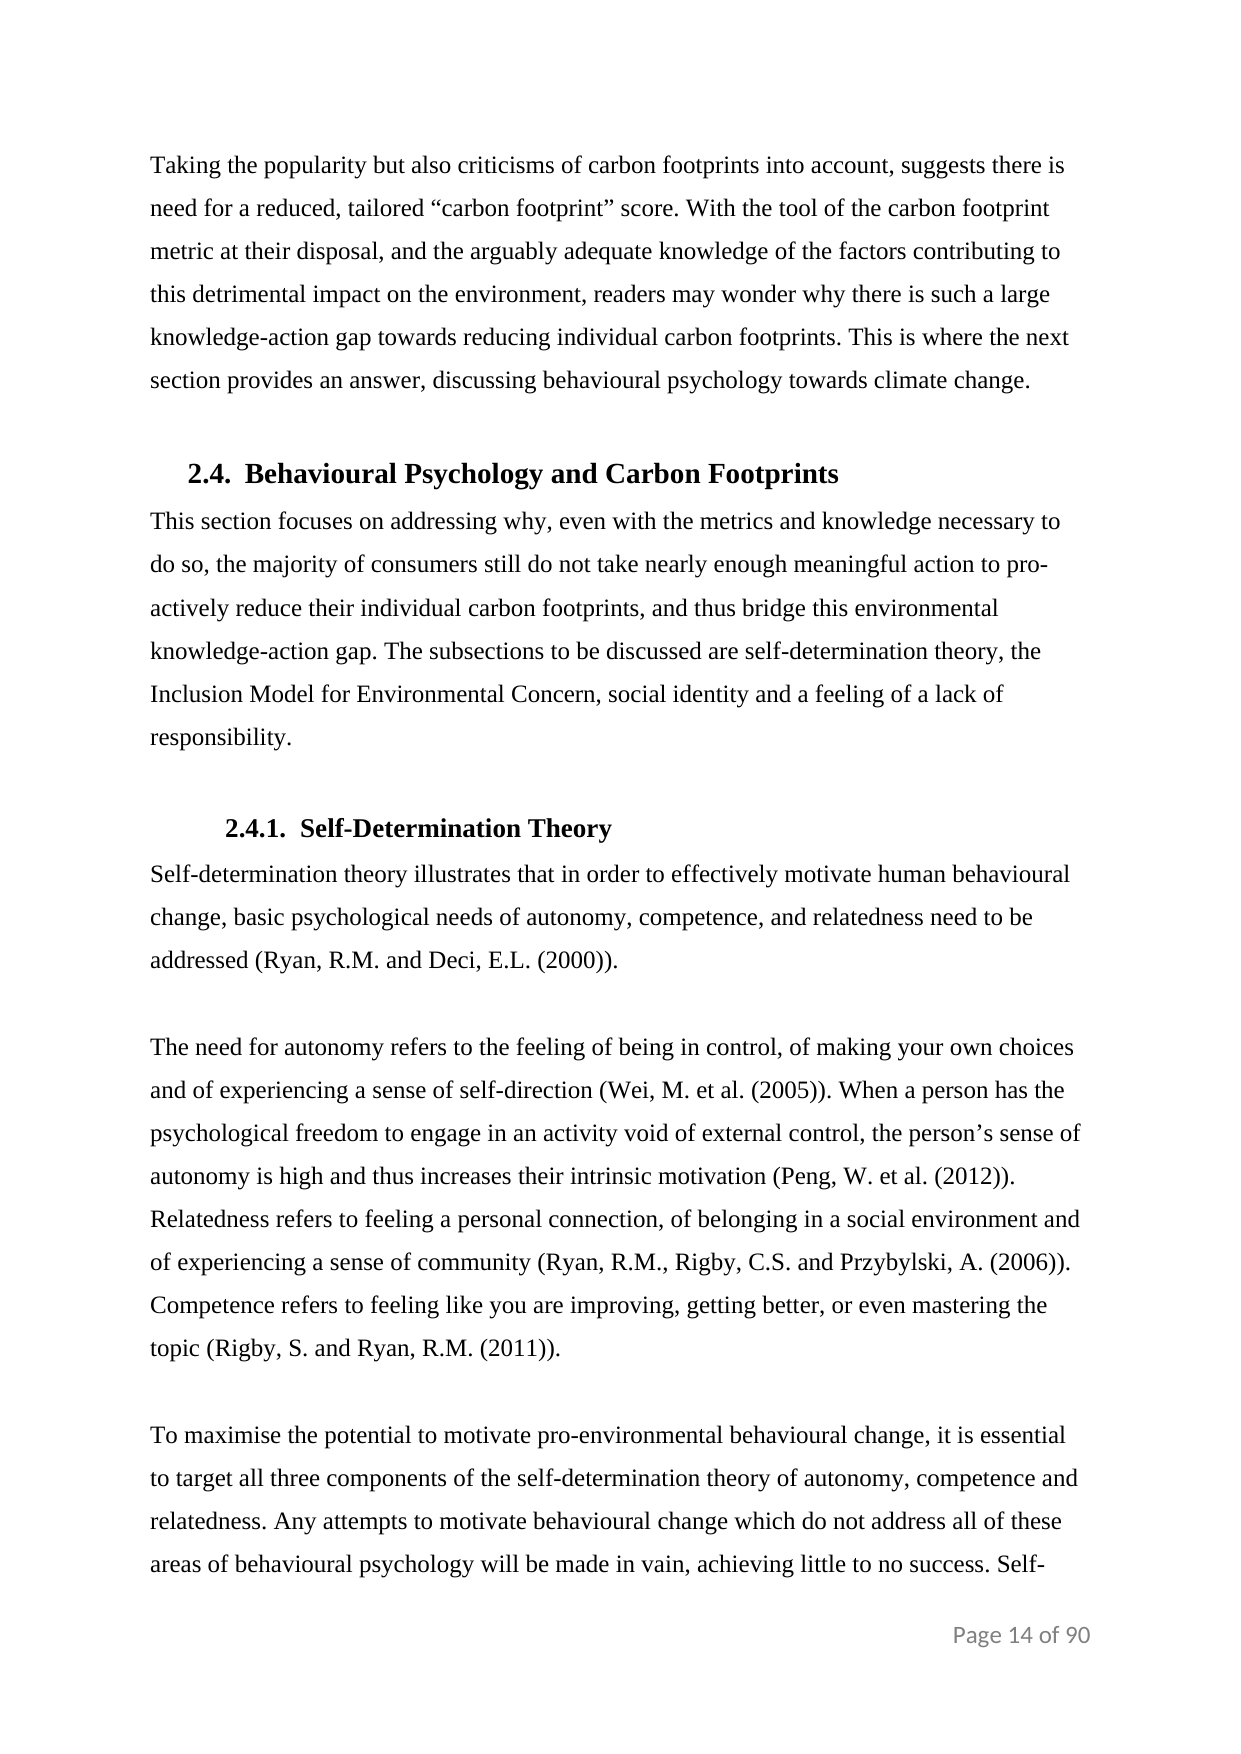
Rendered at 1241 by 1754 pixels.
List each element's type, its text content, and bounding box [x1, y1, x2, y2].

text This section focuses on addressing why, even with the metrics and knowledge necessary to do so, the majority of consumers still do not take nearly enough meaningful action to pro-actively reduce their individual carbon footprints, and thus bridge this environmental knowledge-action gap. The subsections to be discussed are self-determination theory, the Inclusion Model for Environmental Concern, social identity and a feeling of a lack of responsibility. [150, 506, 1090, 751]
subtitle Behavioural Psychology and Carbon Footprints [187, 456, 1090, 489]
text Taking the popularity but also criticisms of carbon footprints into account, suggests there is need for a reduced, tailored “carbon footprint” score. With the tool of the carbon footprint metric at their disposal, and the arguably adequate knowledge of the factors contributing to this detrimental impact on the environment, readers may wonder why there is such a large knowledge-action gap towards reducing individual carbon footprints. This is where the next section provides an answer, discussing behavioural psychology towards climate change. [150, 150, 1090, 394]
text Self-determination theory illustrates that in order to effectively motivate human behavioural change, basic psychological needs of autonomy, competence, and relatedness need to be addressed (Ryan, R.M. and Deci, E.L. (2000)). [150, 859, 1090, 974]
text The need for autonomy refers to the feeling of being in control, of making your own choices and of experiencing a sense of self-direction (Wei, M. et al. (2005)). When a person has the psychological freedom to engage in an activity void of external control, the person’s sense of autonomy is high and thus increases their intrinsic motivation (Peng, W. et al. (2012)). Relatedness refers to feeling a personal connection, of belonging in a social environment and of experiencing a sense of community (Ryan, R.M., Rigby, C.S. and Przybylski, A. (2006)). Competence refers to feeling like you are improving, getting better, or even mastering the topic (Rigby, S. and Ryan, R.M. (2011)). [150, 1032, 1090, 1362]
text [150, 1420, 1090, 1578]
subtitle Self-Determination Theory [209, 812, 1090, 843]
